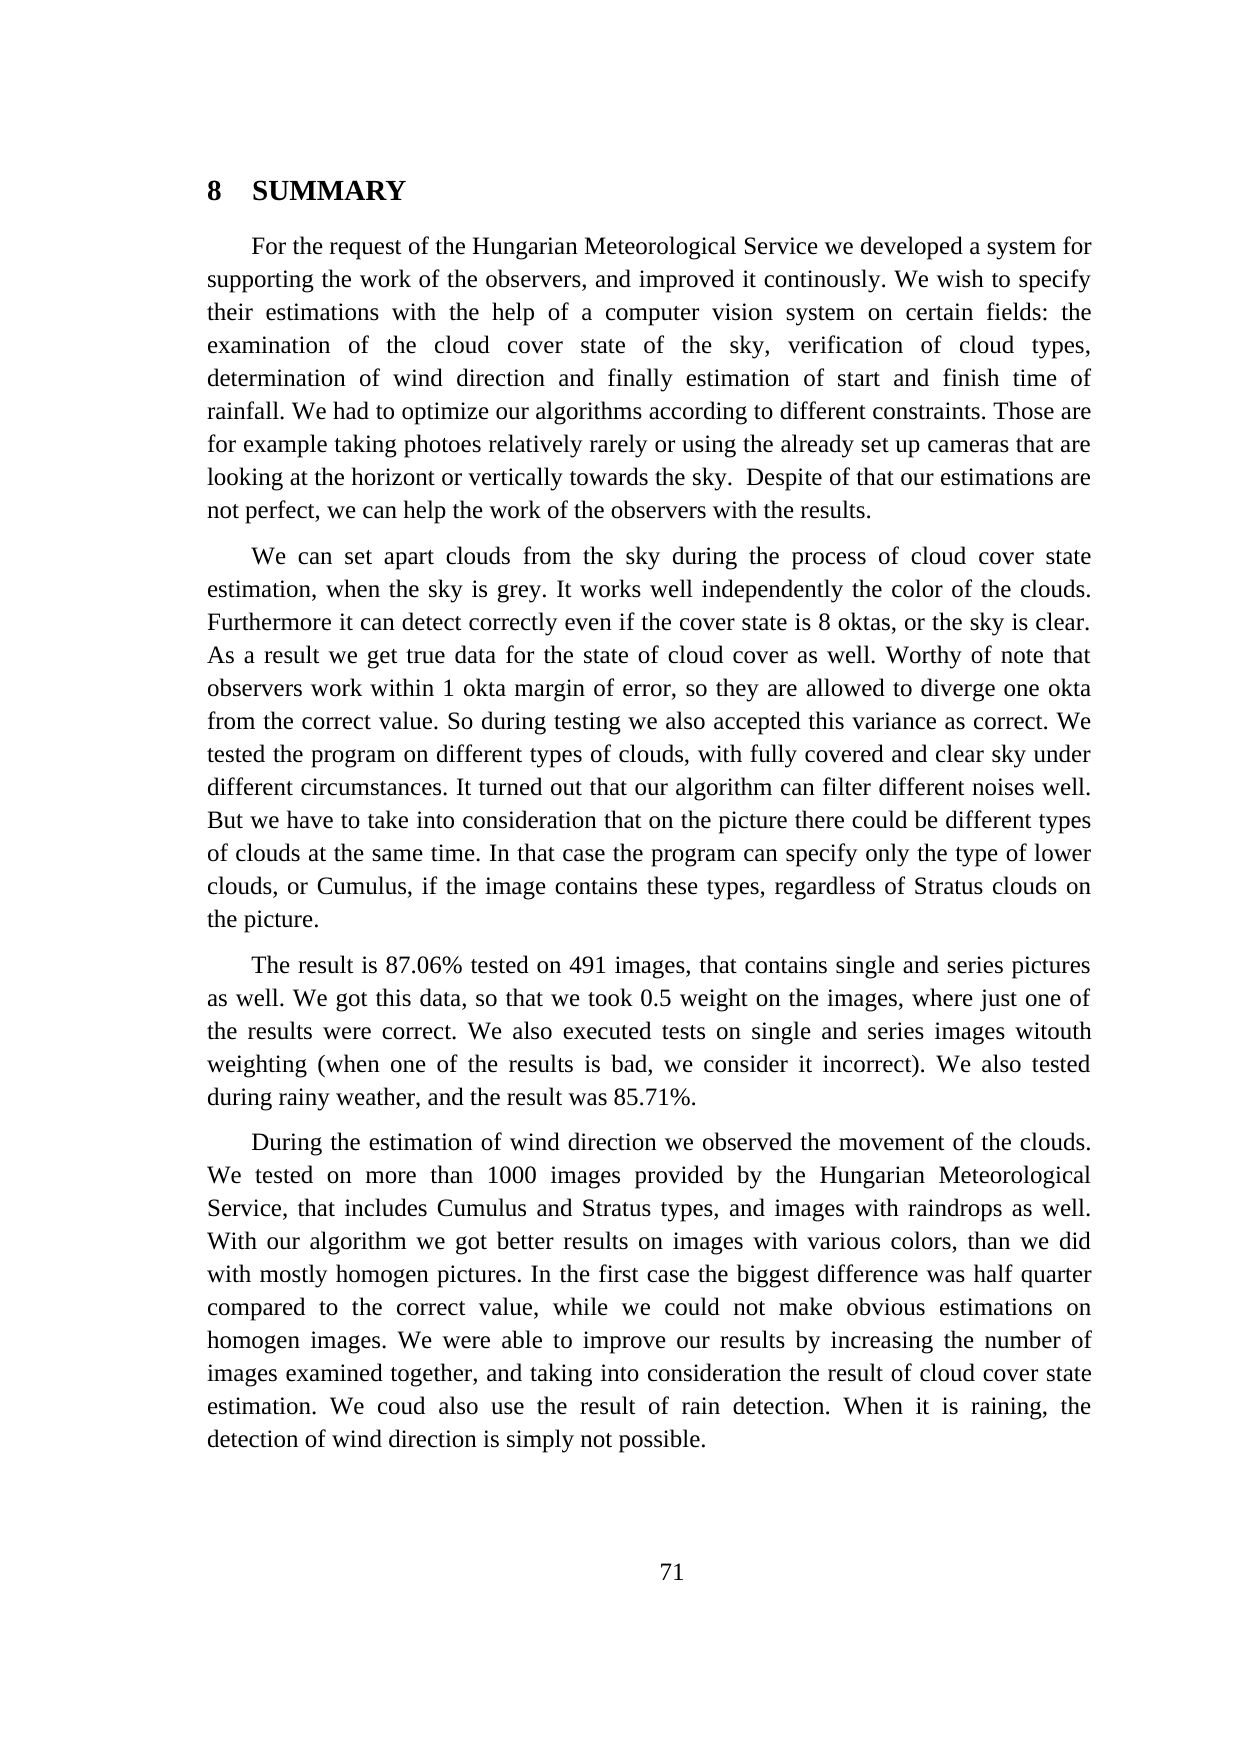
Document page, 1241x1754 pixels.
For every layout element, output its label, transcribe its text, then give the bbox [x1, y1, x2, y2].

text The result is 87.06% tested on 491 images, that contains single and series pictures as well. We got this data, so that we took 0.5 weight on the images, where just one of the results were correct. We also executed tests on single and series images witouth weighting (when one of the results is bad, we consider it incorrect). We also tested during rainy weather, and the result was 85.71%. [207, 950, 1092, 1111]
text For the request of the Hungarian Meteorological Service we developed a system for supporting the work of the observers, and improved it continously. We wish to specify their estimations with the help of a computer vision system on certain fields: the examination of the cloud cover state of the sky, verification of cloud types, determination of wind direction and finally estimation of start and finish time of rainfall. We had to optimize our algorithms according to different constraints. Those are for example taking photoes relatively rarely or using the already set up cameras that are looking at the horizont or vertically towards the sky. Despite of that our estimations are not perfect, we can help the work of the observers with the results. [207, 231, 1092, 524]
subtitle Summary [207, 173, 1092, 206]
text During the estimation of wind direction we observed the movement of the clouds. We tested on more than 1000 images provided by the Hungarian Meteorological Service, that includes Cumulus and Stratus types, and images with raindrops as well. With our algorithm we got better results on images with various colors, than we did with mostly homogen pictures. In the first case the biggest difference was half quarter compared to the correct value, while we could not make obvious estimations on homogen images. We were able to improve our results by increasing the number of images examined together, and taking into consideration the result of cloud cover state estimation. We coud also use the result of rain detection. When it is raining, the detection of wind direction is simply not possible. [207, 1127, 1092, 1453]
text We can set apart clouds from the sky during the process of cloud cover state estimation, when the sky is grey. It works well independently the color of the clouds. Furthermore it can detect correctly even if the cover state is 8 oktas, or the sky is clear. As a result we get true data for the state of cloud cover as well. Worthy of note that observers work within 1 okta margin of error, so they are allowed to diverge one okta from the correct value. So during testing we also accepted this variance as correct. We tested the program on different types of clouds, with fully covered and clear sky under different circumstances. It turned out that our algorithm can filter different noises well. But we have to take into consideration that on the picture there could be different types of clouds at the same time. In that case the program can specify only the type of lower clouds, or Cumulus, if the image contains these types, regardless of Stratus clouds on the picture. [207, 541, 1092, 933]
